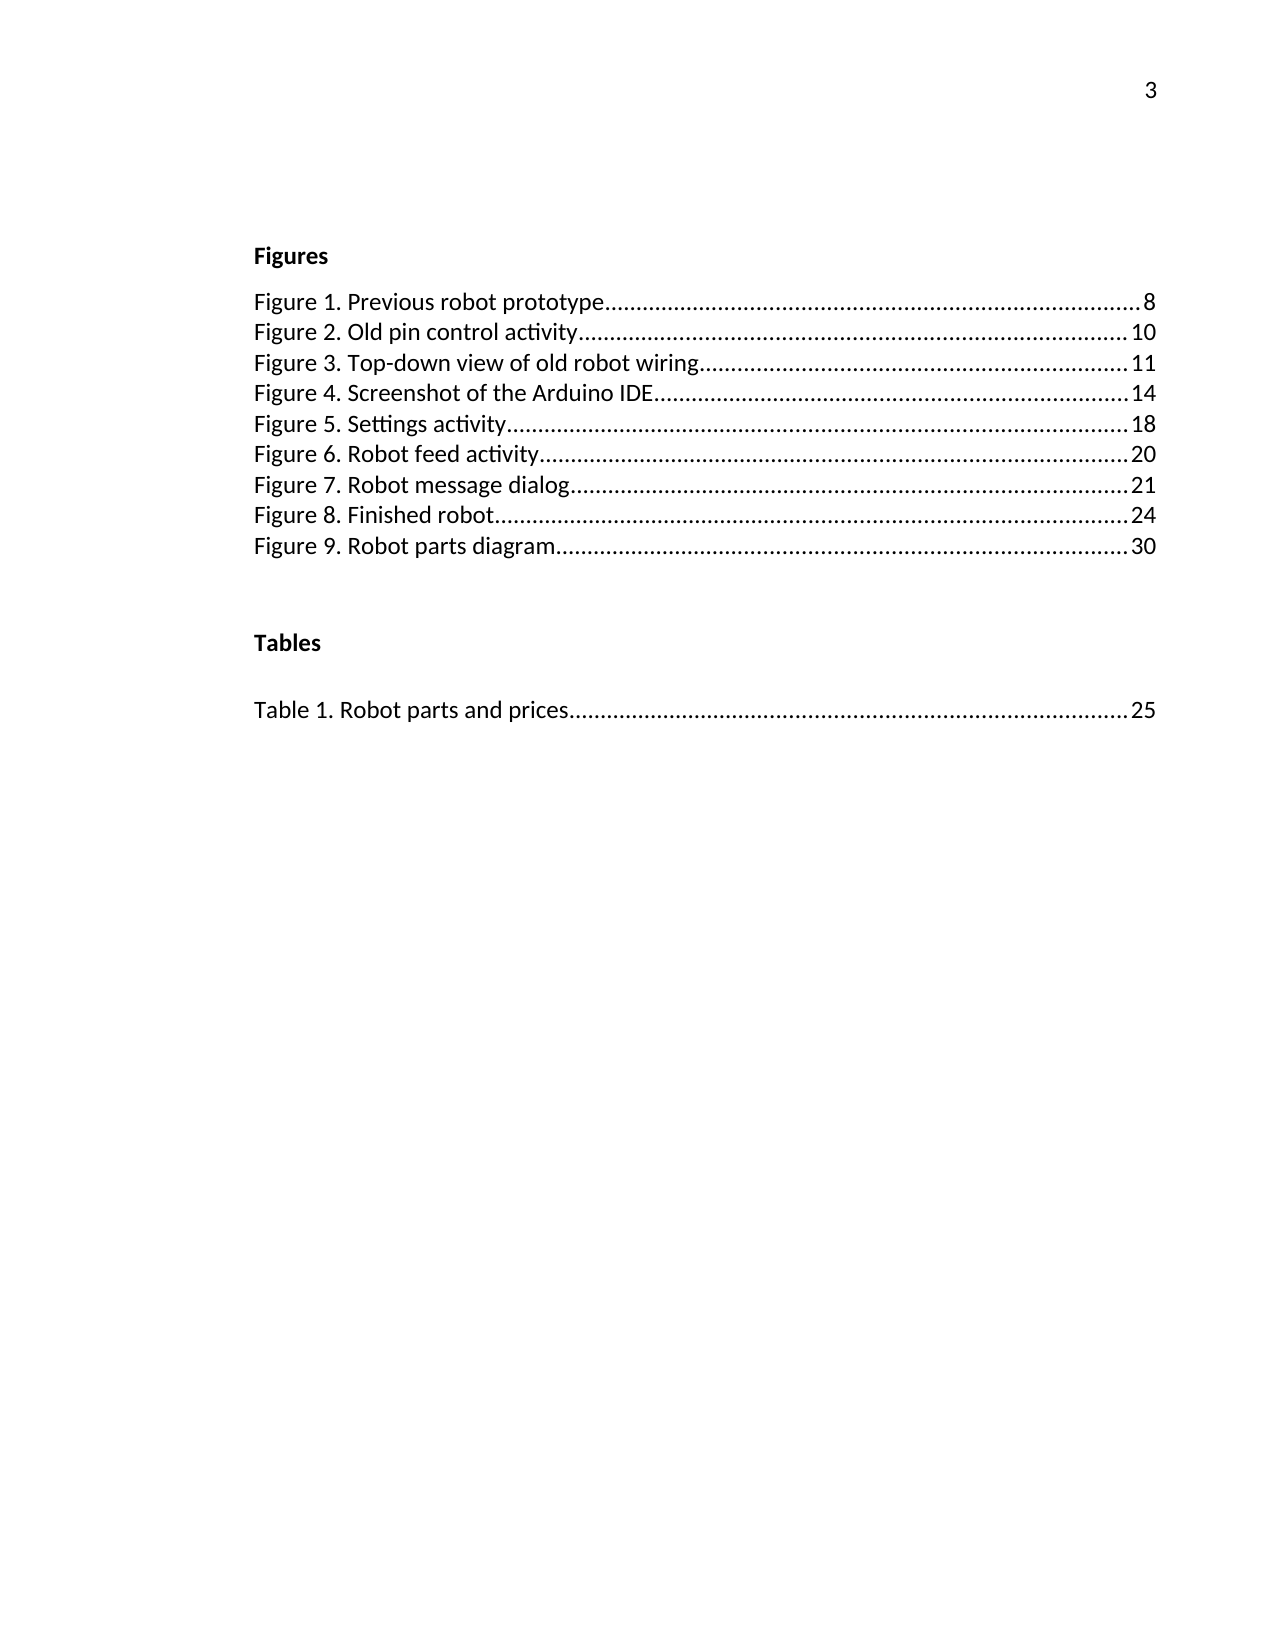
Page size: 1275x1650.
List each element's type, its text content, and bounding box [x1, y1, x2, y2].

text Figure 6. Robot feed activity 20 [254, 438, 1157, 469]
text Figure 3. Top-down view of old robot wiring 11 [254, 347, 1157, 377]
text Figure 5. Settings activity 18 [254, 408, 1157, 438]
text Figure 8. Finished robot 24 [254, 499, 1157, 530]
text Figure 7. Robot message dialog 21 [254, 469, 1157, 499]
text Figure 2. Old pin control activity 10 [254, 316, 1157, 347]
text Tables [254, 627, 1157, 658]
text Figure 4. Screenshot of the Arduino IDE 14 [254, 377, 1157, 408]
text Table 1. Robot parts and prices 25 [254, 694, 1157, 724]
text Figures [254, 240, 1157, 271]
text Figure 9. Robot parts diagram 30 [254, 530, 1157, 561]
text Figure 1. Previous robot prototype 8 [254, 286, 1157, 316]
